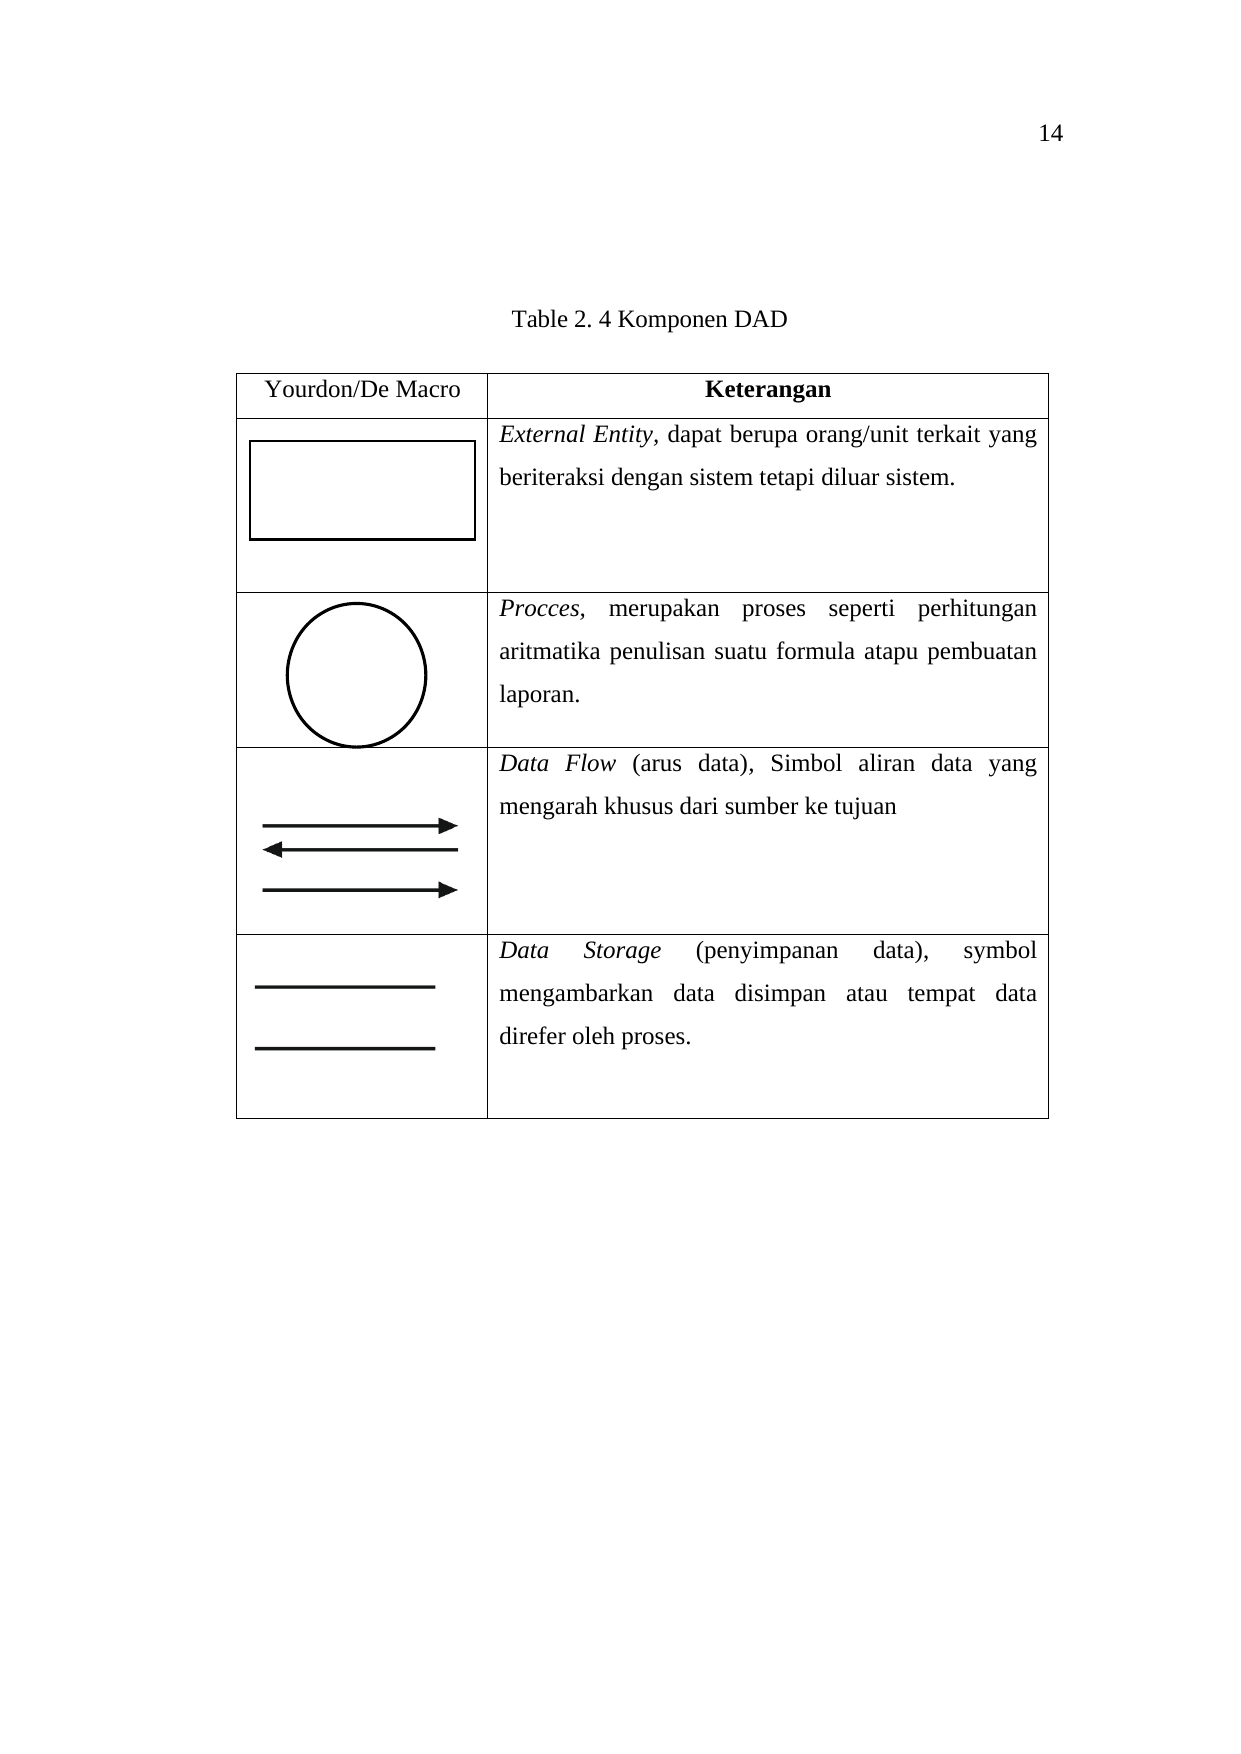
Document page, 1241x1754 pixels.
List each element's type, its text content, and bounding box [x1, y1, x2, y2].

picture [250, 791, 474, 920]
picture [248, 978, 436, 1061]
table_cell [237, 593, 487, 747]
table_header Keterangan [488, 374, 1048, 418]
table_cell External Entity, dapat berupa orang/unit terkait yang beriteraksi dengan sistem tetapi diluar sistem. [488, 419, 1048, 592]
table_cell [237, 419, 487, 592]
table_cell [237, 748, 487, 934]
table_cell Data Flow (arus data), Simbol aliran data yang mengarah khusus dari sumber ke tujuan [488, 748, 1048, 934]
table_header Yourdon/De Macro [237, 374, 487, 418]
table_cell Procces, merupakan proses seperti perhitungan aritmatika penulisan suatu formula atapu pembuatan laporan. [488, 593, 1048, 747]
table_cell [237, 935, 487, 1118]
table_cell Data Storage (penyimpanan data), symbol mengambarkan data disimpan atau tempat data direfer oleh proses. [488, 935, 1048, 1118]
